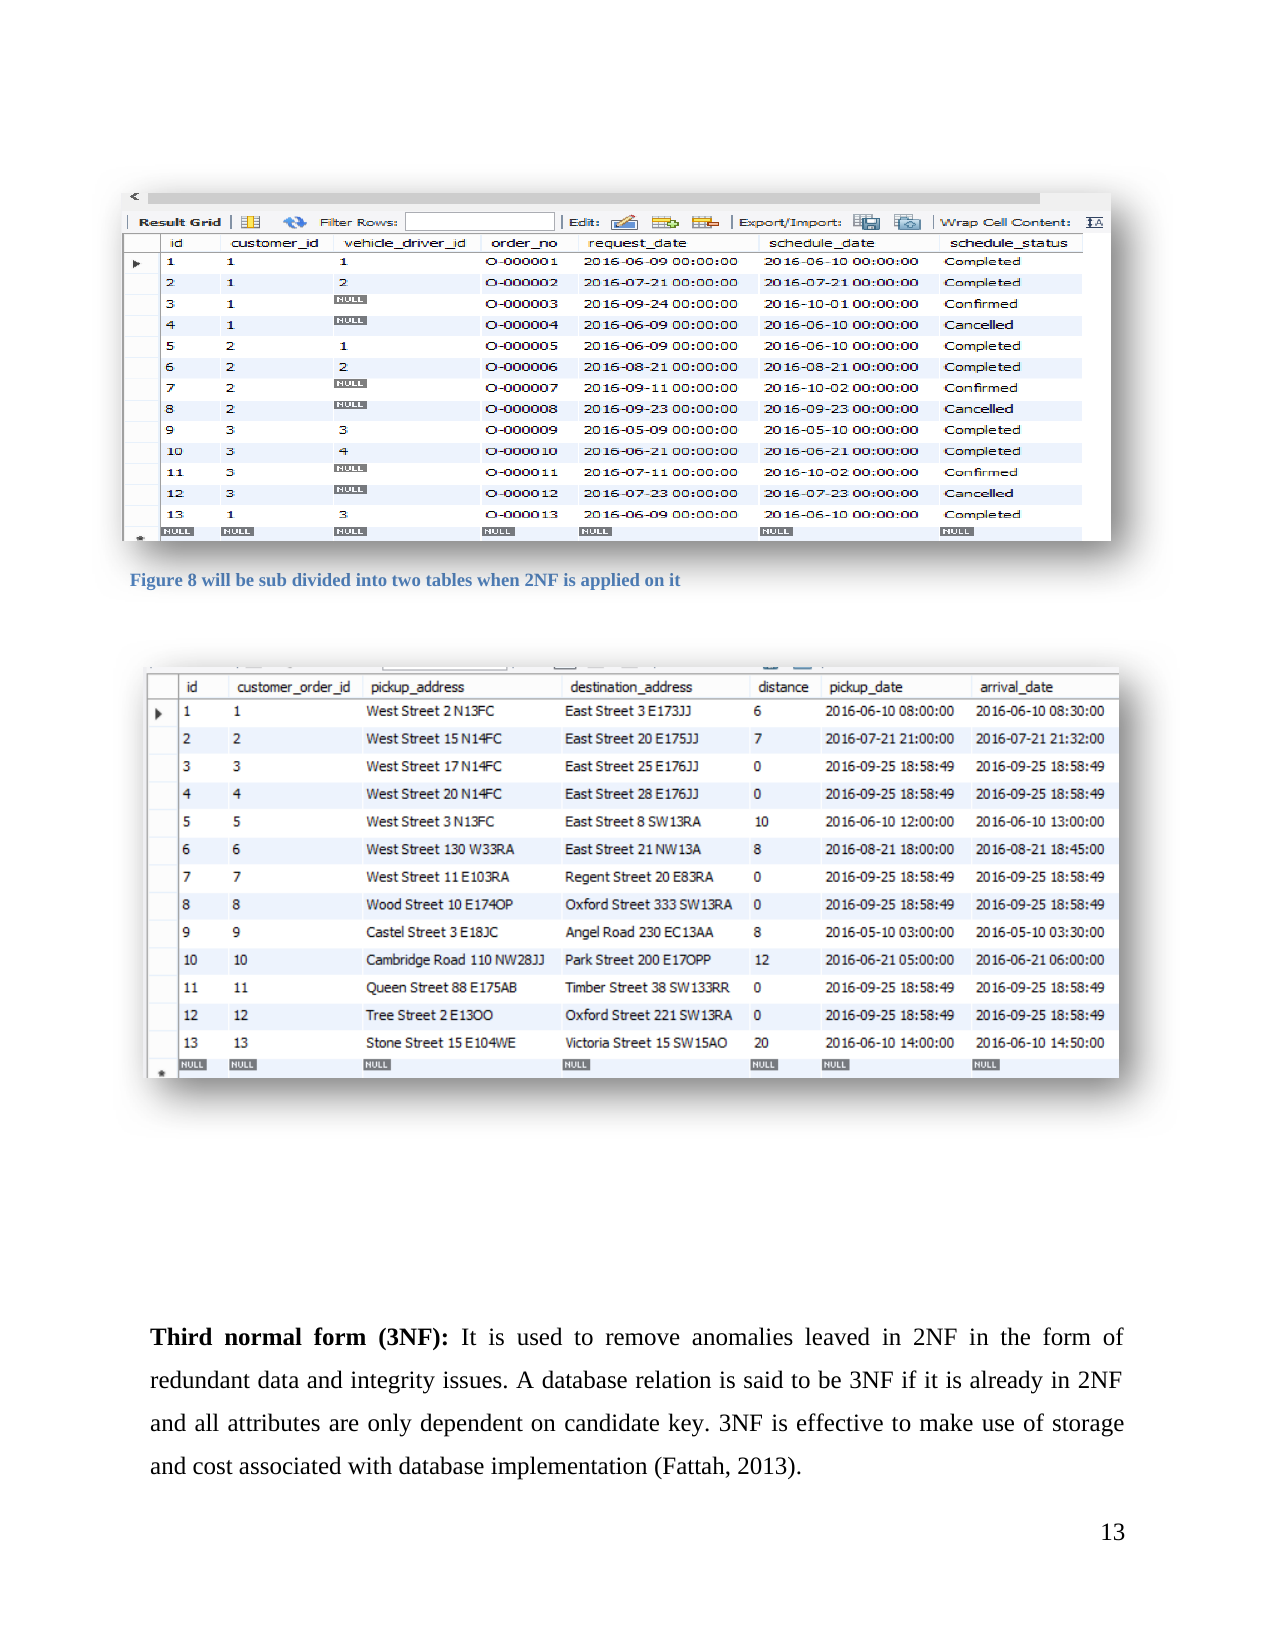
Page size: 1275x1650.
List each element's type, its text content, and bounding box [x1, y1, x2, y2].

text Third normal form (3NF): It is used to remove anomalies leaved in 2NF in the form of redundant data and integrity issues. A database relation is said to be 3NF if it is already in 2NF and all attributes are only dependent on candidate key. 3NF is effective to make use of storage and cost associated with database implementation . [150, 1322, 1125, 1480]
picture [121, 193, 1111, 541]
picture [143, 667, 1119, 1078]
